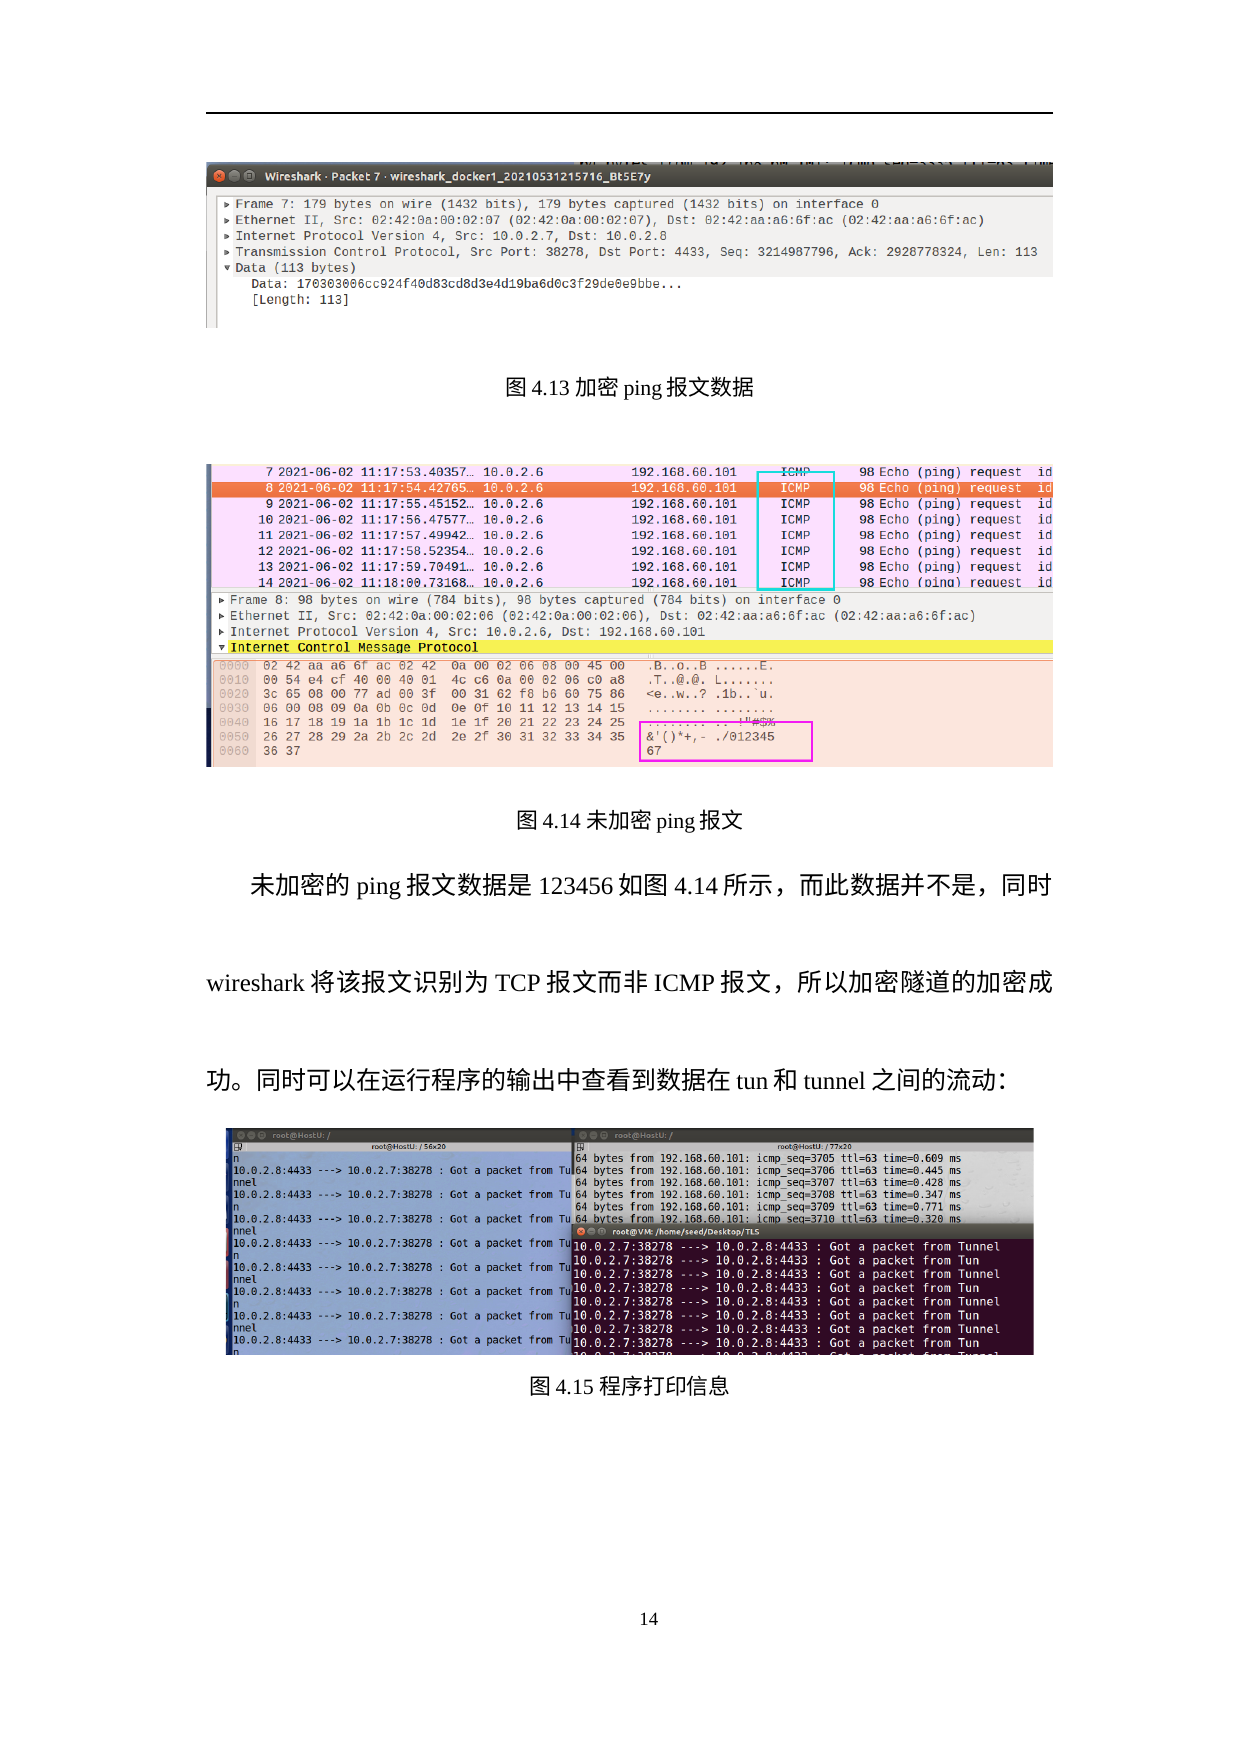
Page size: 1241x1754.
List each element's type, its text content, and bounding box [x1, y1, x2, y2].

picture [206, 464, 1053, 767]
picture [225, 1128, 1034, 1355]
text 图4.15 程序打印信息 [206, 1369, 1053, 1401]
text 图4.14 未加密ping报文 [206, 802, 1053, 835]
text 图4.13 加密ping报文数据 [206, 369, 1053, 402]
picture [206, 162, 1053, 328]
text 未加密的ping报文数据是123456如图4.14所示，而此数据并不是，同时wireshark将该报文识别为TCP报文而非ICMP报文，所以加密隧道的加密成功。同时可以在运行程序的输出中查看到数据在tun和tunnel之间的流动： [206, 851, 1053, 1111]
